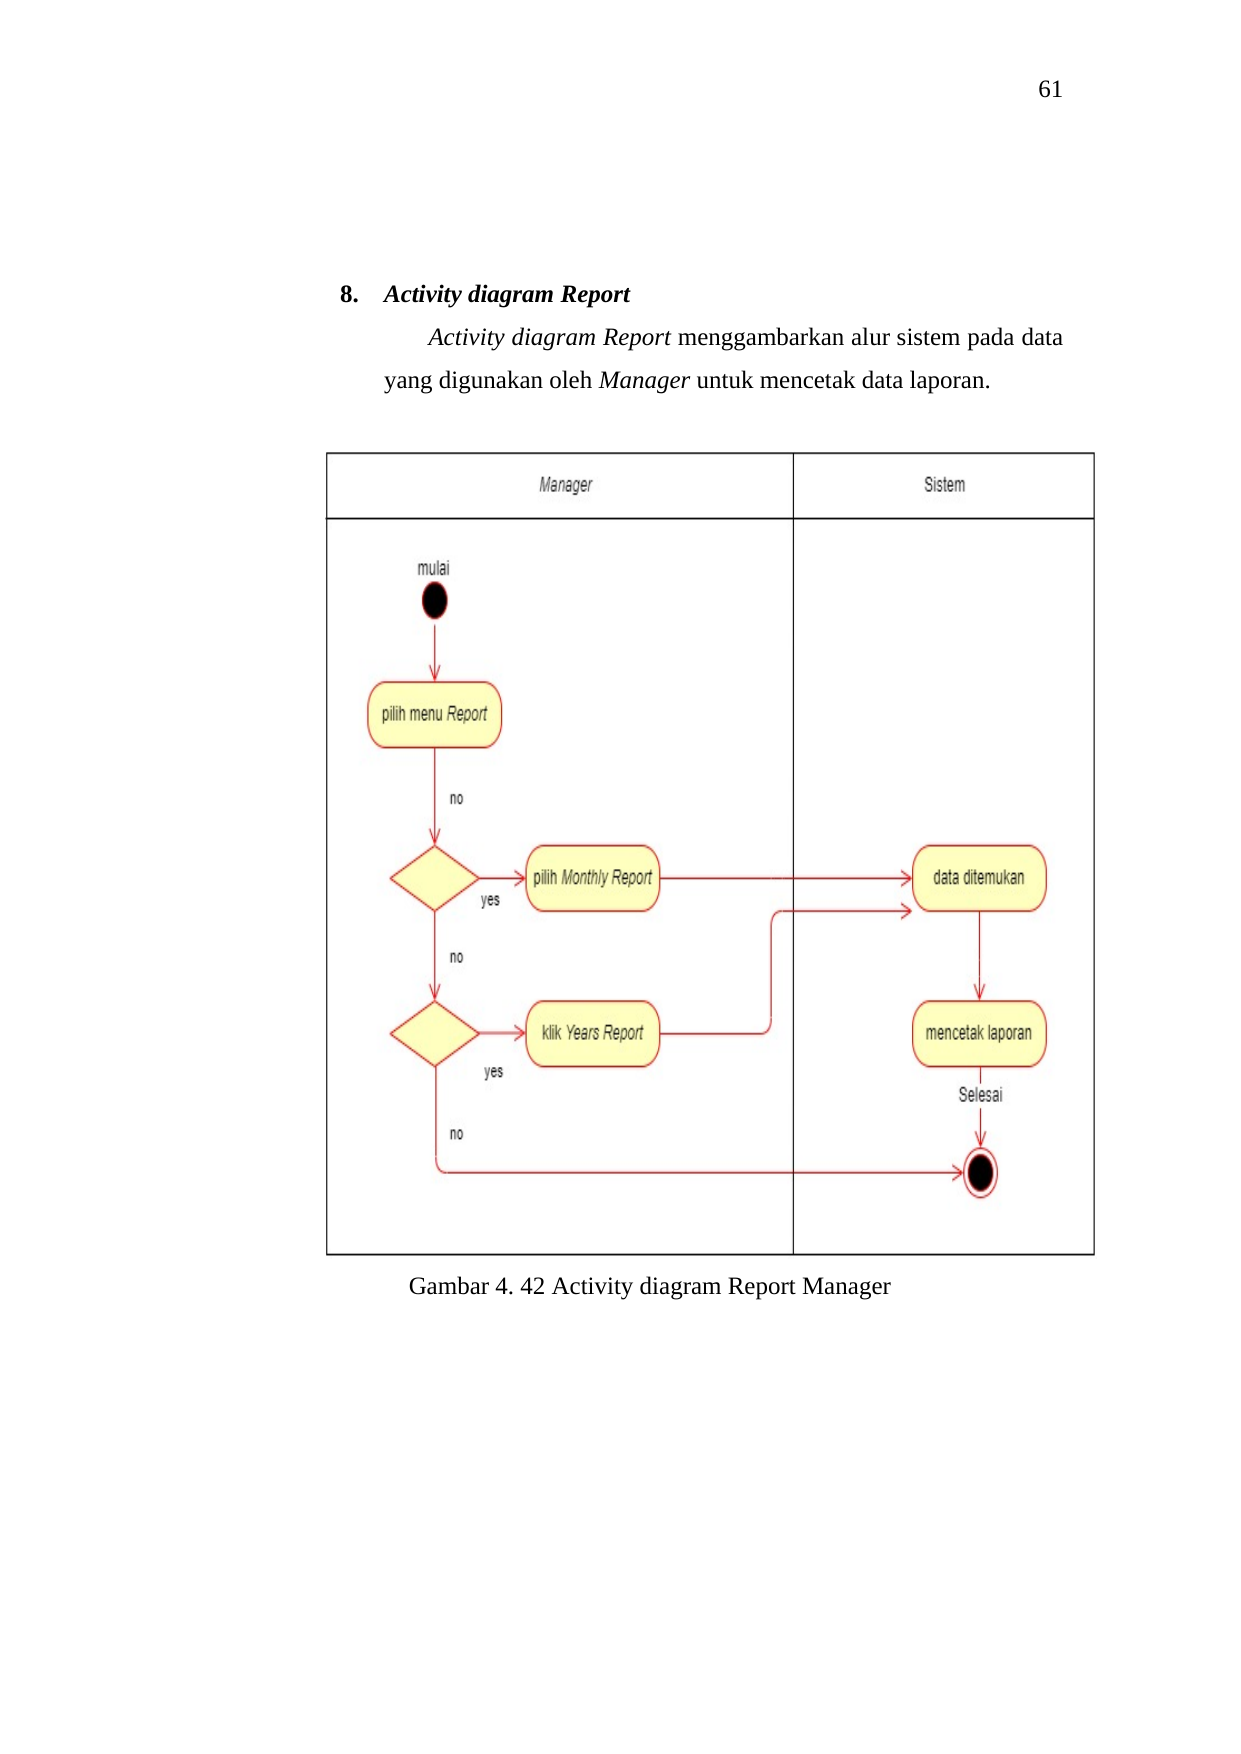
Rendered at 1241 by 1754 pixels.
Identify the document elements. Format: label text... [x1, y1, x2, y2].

list Activity diagram Report [340, 279, 1063, 308]
picture [325, 451, 1097, 1259]
text Activity diagram Report menggambarkan alur sistem pada data yang digunakan oleh Manager untuk mencetak data laporan. [384, 322, 1063, 394]
text Gambar 4. 42 Activity diagram Report Manager [236, 1271, 1063, 1300]
